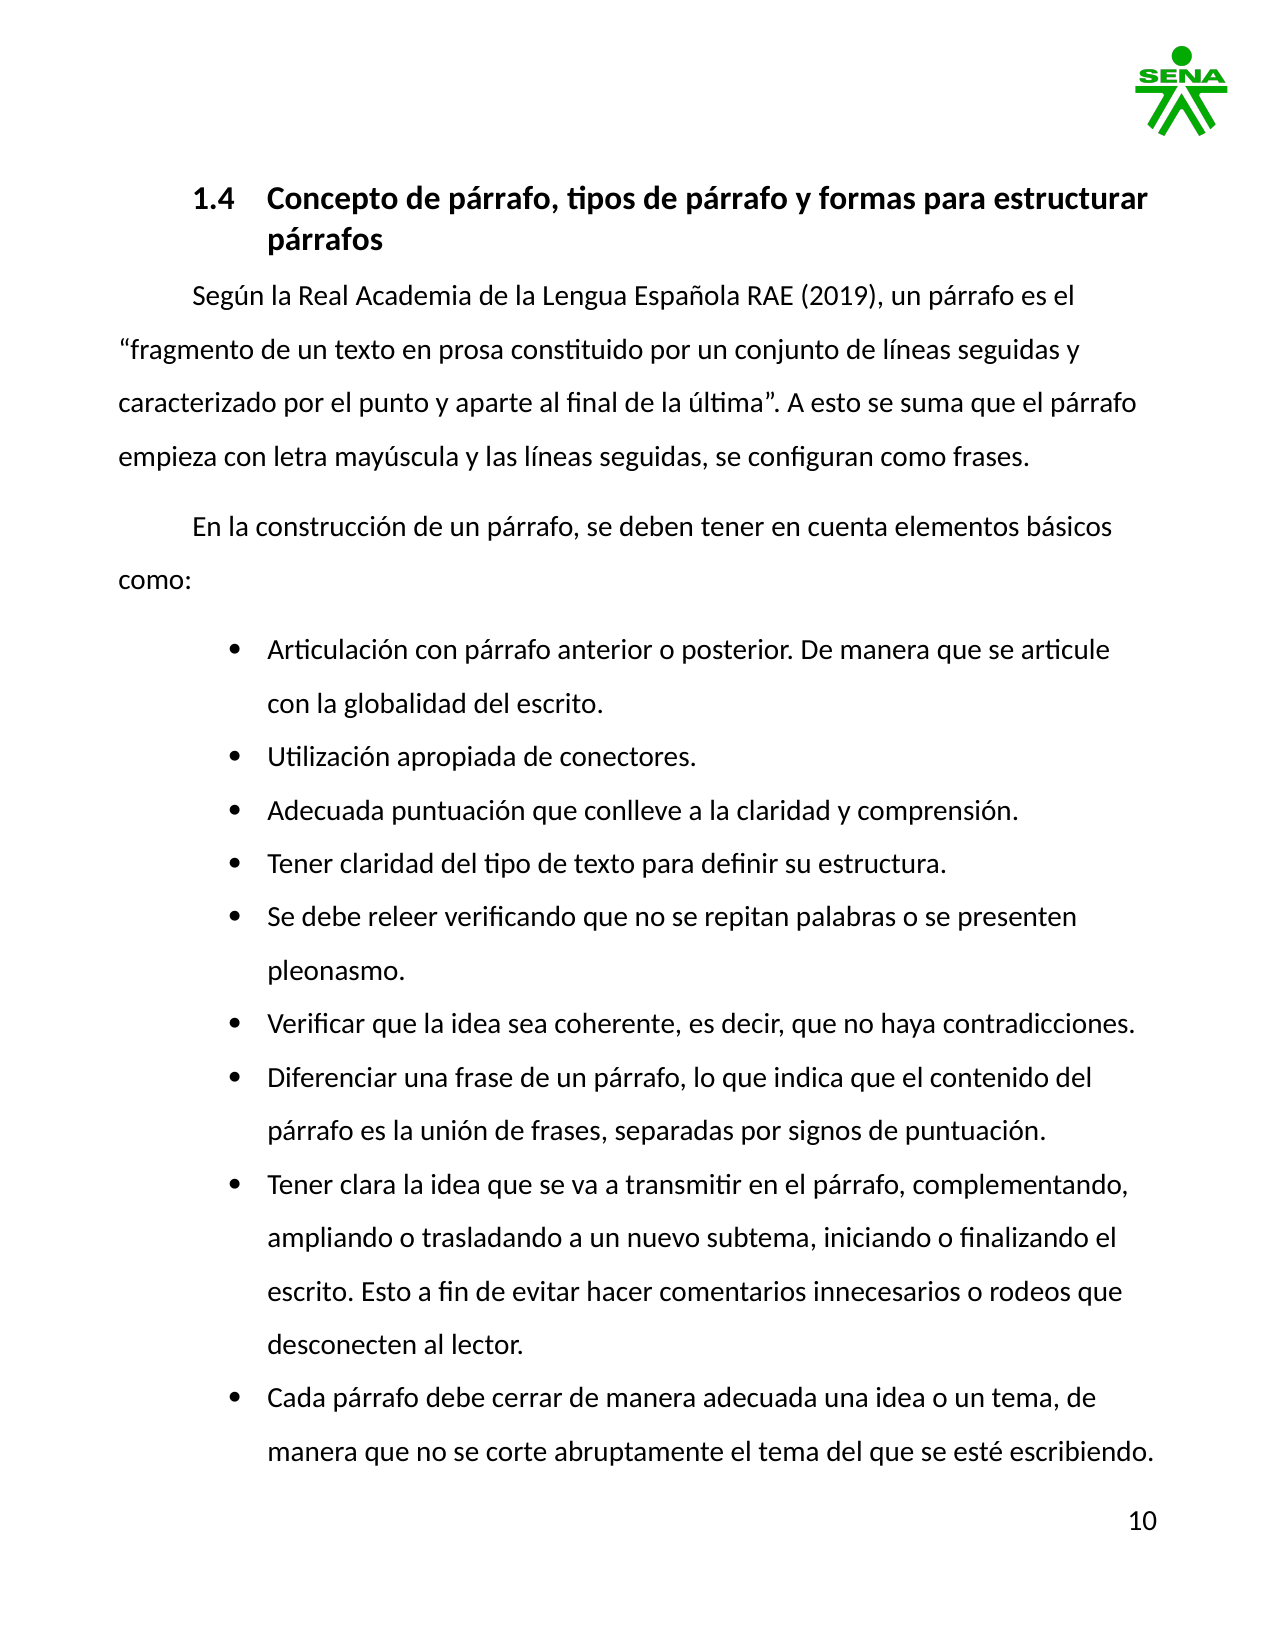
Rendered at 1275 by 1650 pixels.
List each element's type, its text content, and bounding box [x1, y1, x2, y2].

picture [1135, 46, 1228, 136]
list Tener clara la idea que se va a transmitir en el párrafo, complementando, ampliando o trasladando a un nuevo subtema, iniciando o finalizando el escrito. Esto a fin de evitar hacer comentarios innecesarios o rodeos que desconecten al lector. [229, 1166, 1157, 1362]
list Cada párrafo debe cerrar de manera adecuada una idea o un tema, de manera que no se corte abruptamente el tema del que se esté escribiendo. [229, 1379, 1157, 1468]
list Articulación con párrafo anterior o posterior. De manera que se articule con la globalidad del escrito. [229, 631, 1157, 720]
list Utilización apropiada de conectores. [229, 738, 1157, 774]
text Según la Real Academia de la Lengua Española RAE (2019), un párrafo es el “fragmento de un texto en prosa constituido por un conjunto de líneas seguidas y caracterizado por el punto y aparte al final de la última”. A esto se suma que el párrafo empieza con letra mayúscula y las líneas seguidas, se configuran como frases. [118, 277, 1157, 473]
subtitle Concepto de párrafo, tipos de párrafo y formas para estructurar párrafos [192, 177, 267, 259]
list Verificar que la idea sea coherente, es decir, que no haya contradicciones. [229, 1005, 1157, 1041]
list Diferenciar una frase de un párrafo, lo que indica que el contenido del párrafo es la unión de frases, separadas por signos de puntuación. [229, 1059, 1157, 1148]
list Se debe releer verificando que no se repitan palabras o se presenten pleonasmo. [229, 898, 1157, 988]
text En la construcción de un párrafo, se deben tener en cuenta elementos básicos como: [118, 508, 1157, 597]
list Adecuada puntuación que conlleve a la claridad y comprensión. [229, 792, 1157, 827]
list Tener claridad del tipo de texto para definir su estructura. [229, 845, 1157, 881]
subtitle Concepto de párrafo, tipos de párrafo y formas para estructurar párrafos [383, 177, 1157, 259]
